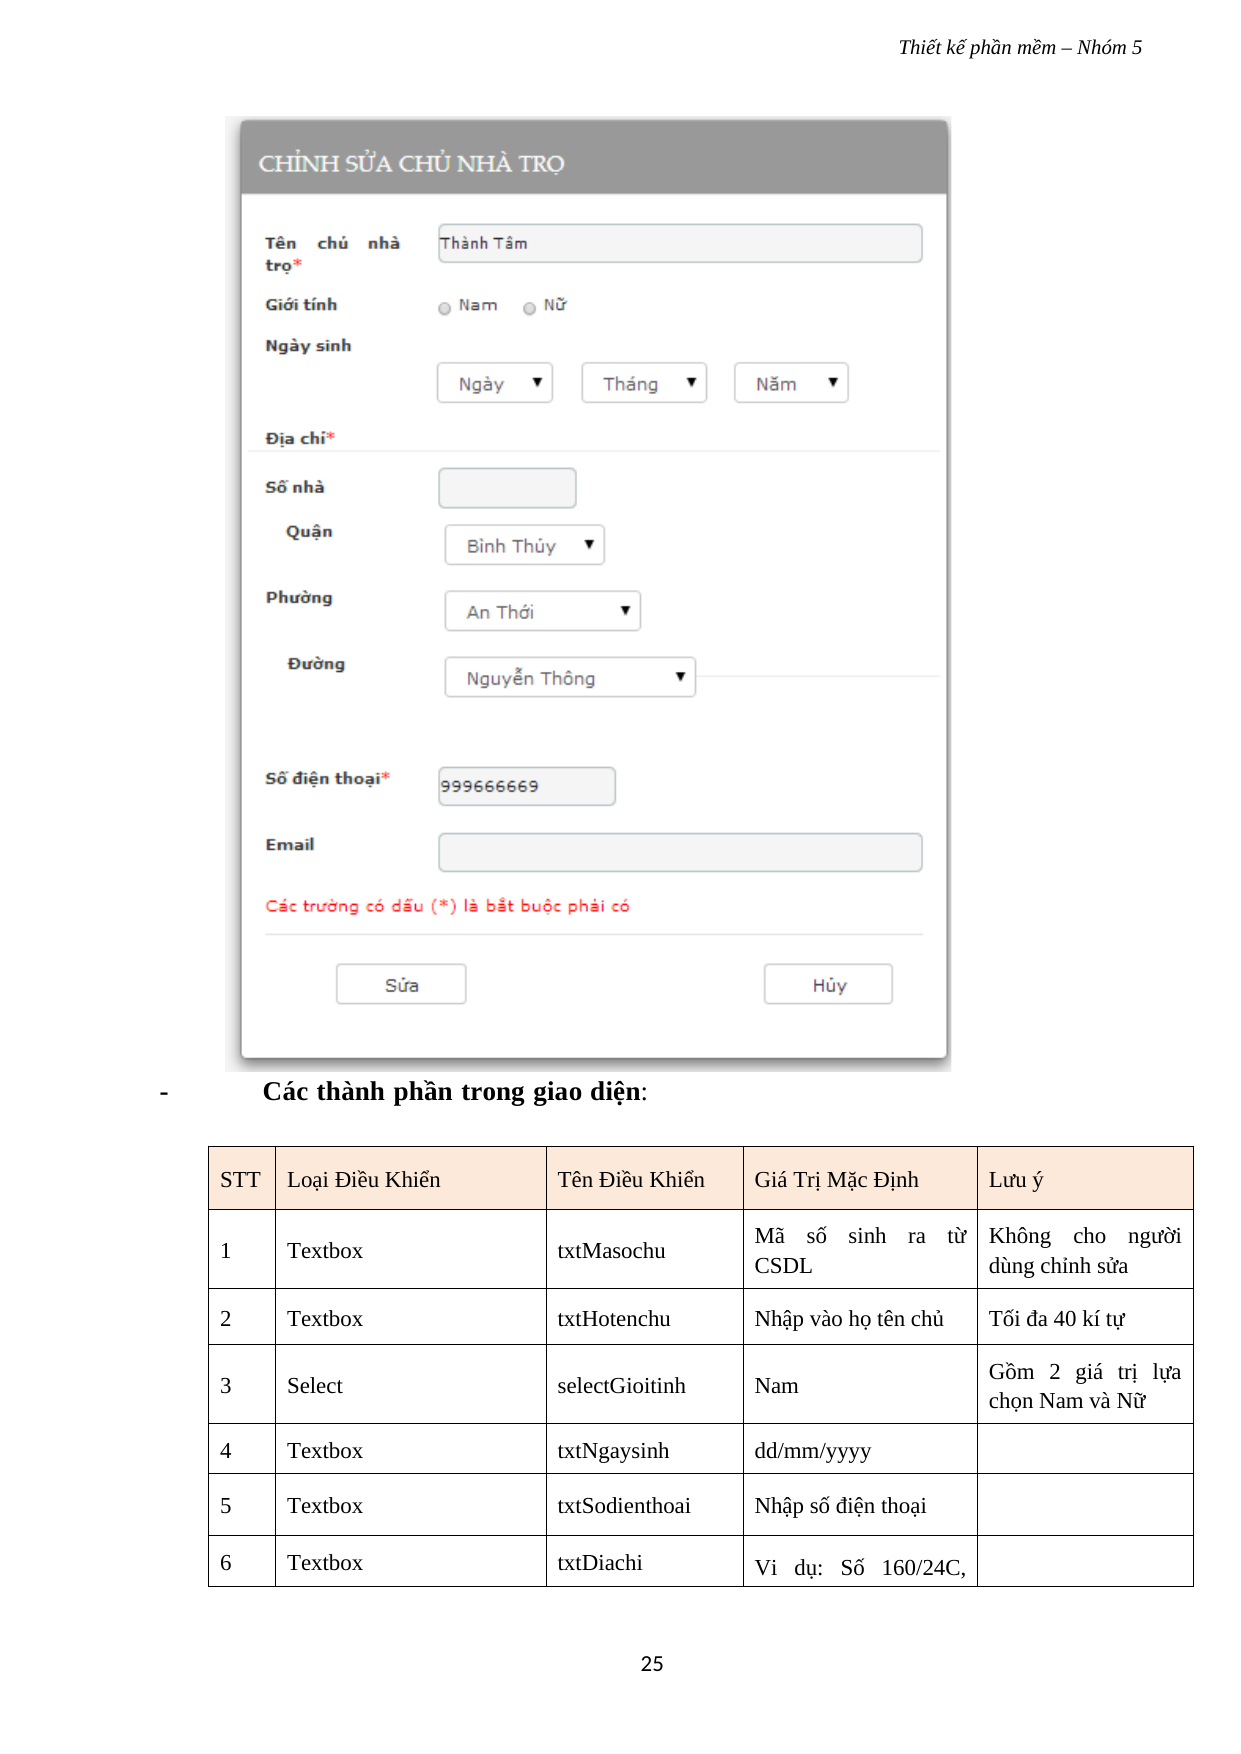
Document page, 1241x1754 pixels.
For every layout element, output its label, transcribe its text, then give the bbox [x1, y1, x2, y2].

table_cell 2 [209, 1289, 275, 1344]
table_cell [978, 1424, 1193, 1473]
table_cell dd/mm/yyyy [744, 1424, 977, 1473]
table_cell Mã số sinh ra từ CSDL [744, 1210, 977, 1288]
table_cell selectGioitinh [547, 1345, 743, 1423]
table_cell 4 [209, 1424, 275, 1473]
table_cell txtNgaysinh [547, 1424, 743, 1473]
table_cell 1 [209, 1210, 275, 1288]
table_cell Textbox [276, 1210, 546, 1288]
table_header Tên Điều Khiển [547, 1147, 743, 1209]
table_cell Gồm 2 giá trị lựa chọn Nam và Nữ [978, 1345, 1193, 1423]
table_header Giá Trị Mặc Định [744, 1147, 977, 1209]
table_cell txtDiachi [547, 1536, 743, 1586]
table_cell txtHotenchu [547, 1289, 743, 1344]
table_header Loại Điều Khiển [276, 1147, 546, 1209]
table_cell txtMasochu [547, 1210, 743, 1288]
table_cell Textbox [276, 1424, 546, 1473]
table_header STT [209, 1147, 275, 1209]
table_cell Tối đa 40 kí tự [978, 1289, 1193, 1344]
table_cell [978, 1536, 1193, 1586]
table_cell Không cho người dùng chỉnh sửa [978, 1210, 1193, 1288]
table_cell Select [276, 1345, 546, 1423]
table_cell Textbox [276, 1474, 546, 1534]
picture [225, 116, 952, 1072]
table_cell Nhập vào họ tên chủ [744, 1289, 977, 1344]
table_cell txtSodienthoai [547, 1474, 743, 1534]
table_cell 6 [209, 1536, 275, 1586]
table_cell Nhập số điện thoại [744, 1474, 977, 1534]
table_cell Textbox [276, 1289, 546, 1344]
table_header Lưu ý [978, 1147, 1193, 1209]
table_cell Nam [744, 1345, 977, 1423]
table_cell Textbox [276, 1536, 546, 1586]
text - Các thành phần trong giao diện: [159, 1074, 1146, 1106]
table_cell [978, 1474, 1193, 1534]
table_cell 5 [209, 1474, 275, 1534]
table_cell 3 [209, 1345, 275, 1423]
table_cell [744, 1536, 977, 1586]
